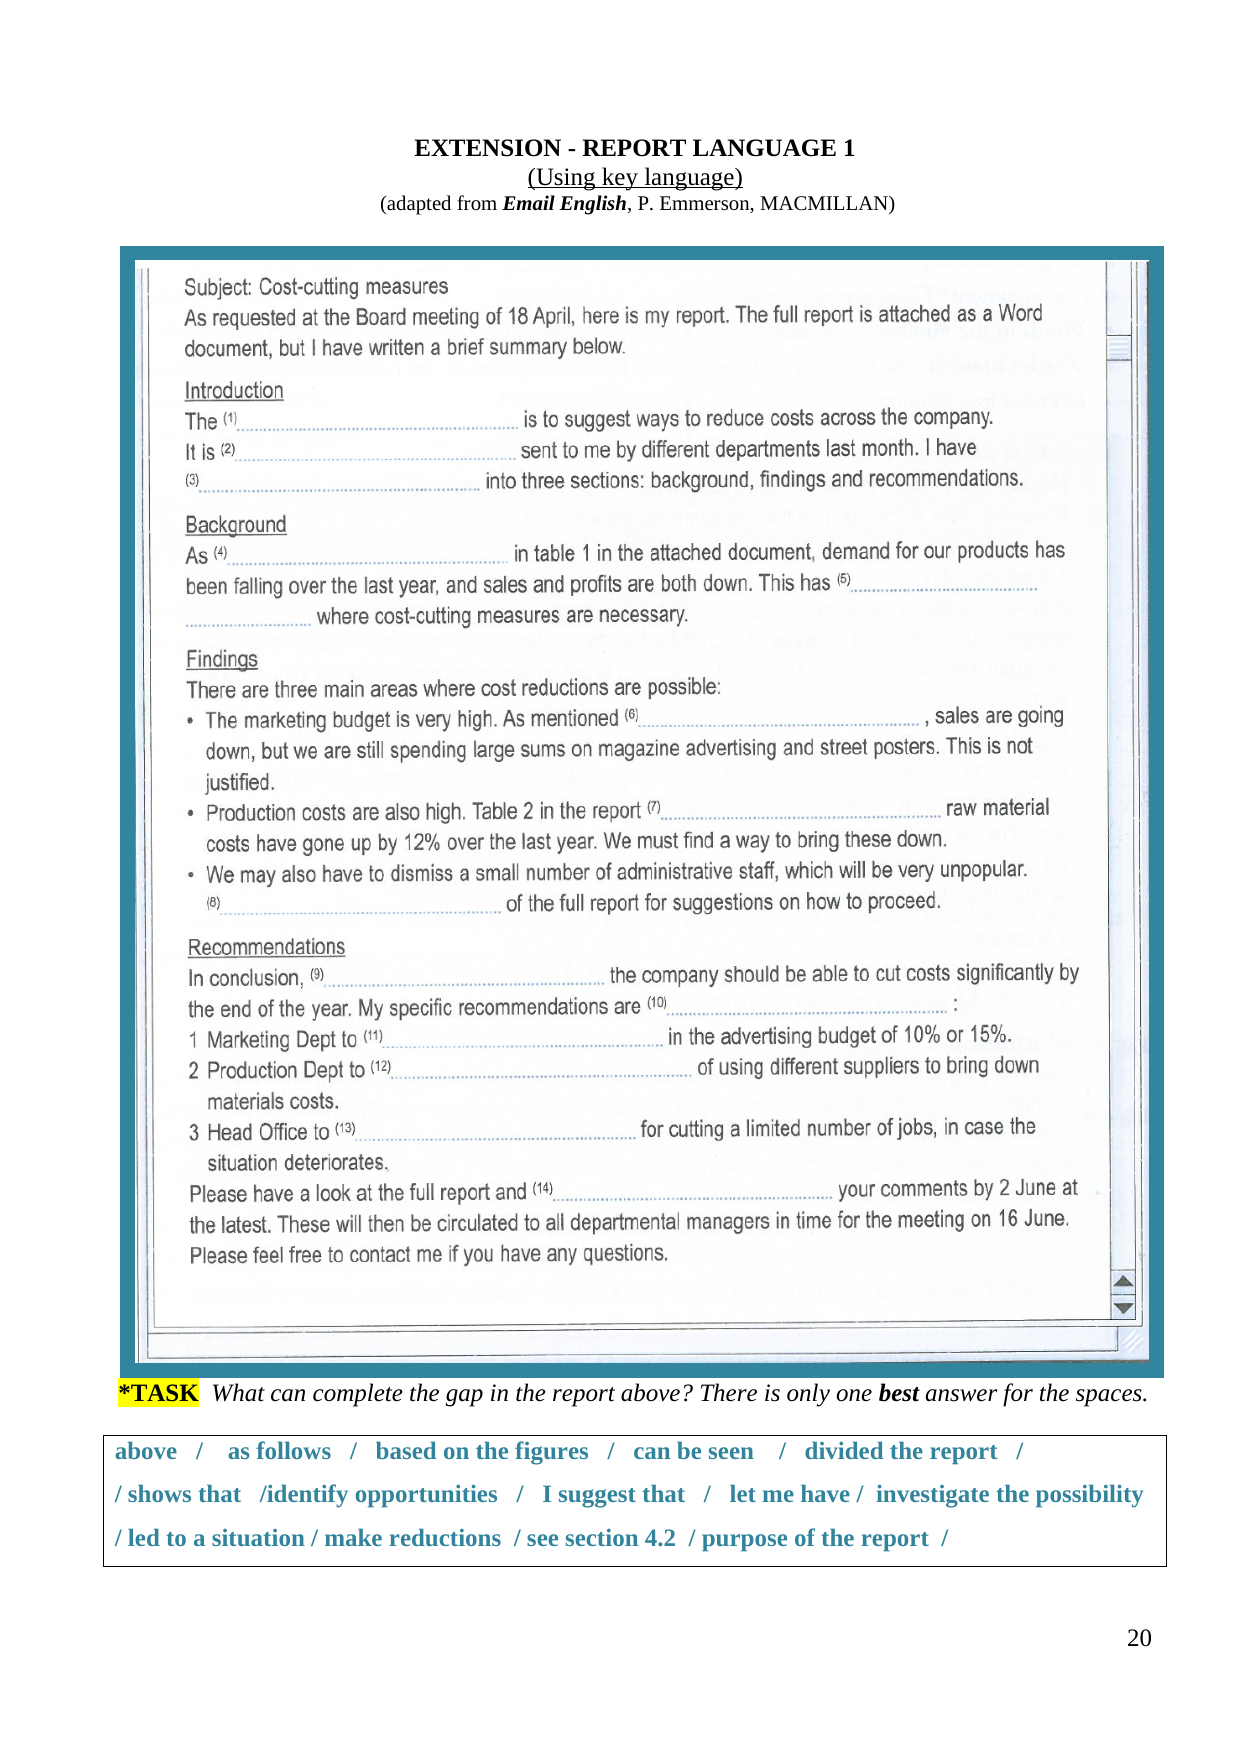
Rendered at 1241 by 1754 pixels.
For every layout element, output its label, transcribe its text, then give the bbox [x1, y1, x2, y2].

table_header above / as follows / based on the figures / can be seen / divided the report / / shows that /identify opportunities / I suggest that / let me have / investigate the possibility / led to a situation / make reductions / see section 4.2 / purpose of the report / [104, 1436, 1166, 1566]
text *TASK What can complete the gap in the report above? There is only one best answer for the spaces. [199, 1378, 1152, 1407]
text (Using key language) [118, 162, 1152, 190]
picture [135, 260, 1149, 1363]
text EXTENSION - REPORT LANGUAGE 1 [118, 133, 1152, 162]
text (adapted from Email English, P. Emmerson, MACMILLAN) [118, 190, 1152, 214]
